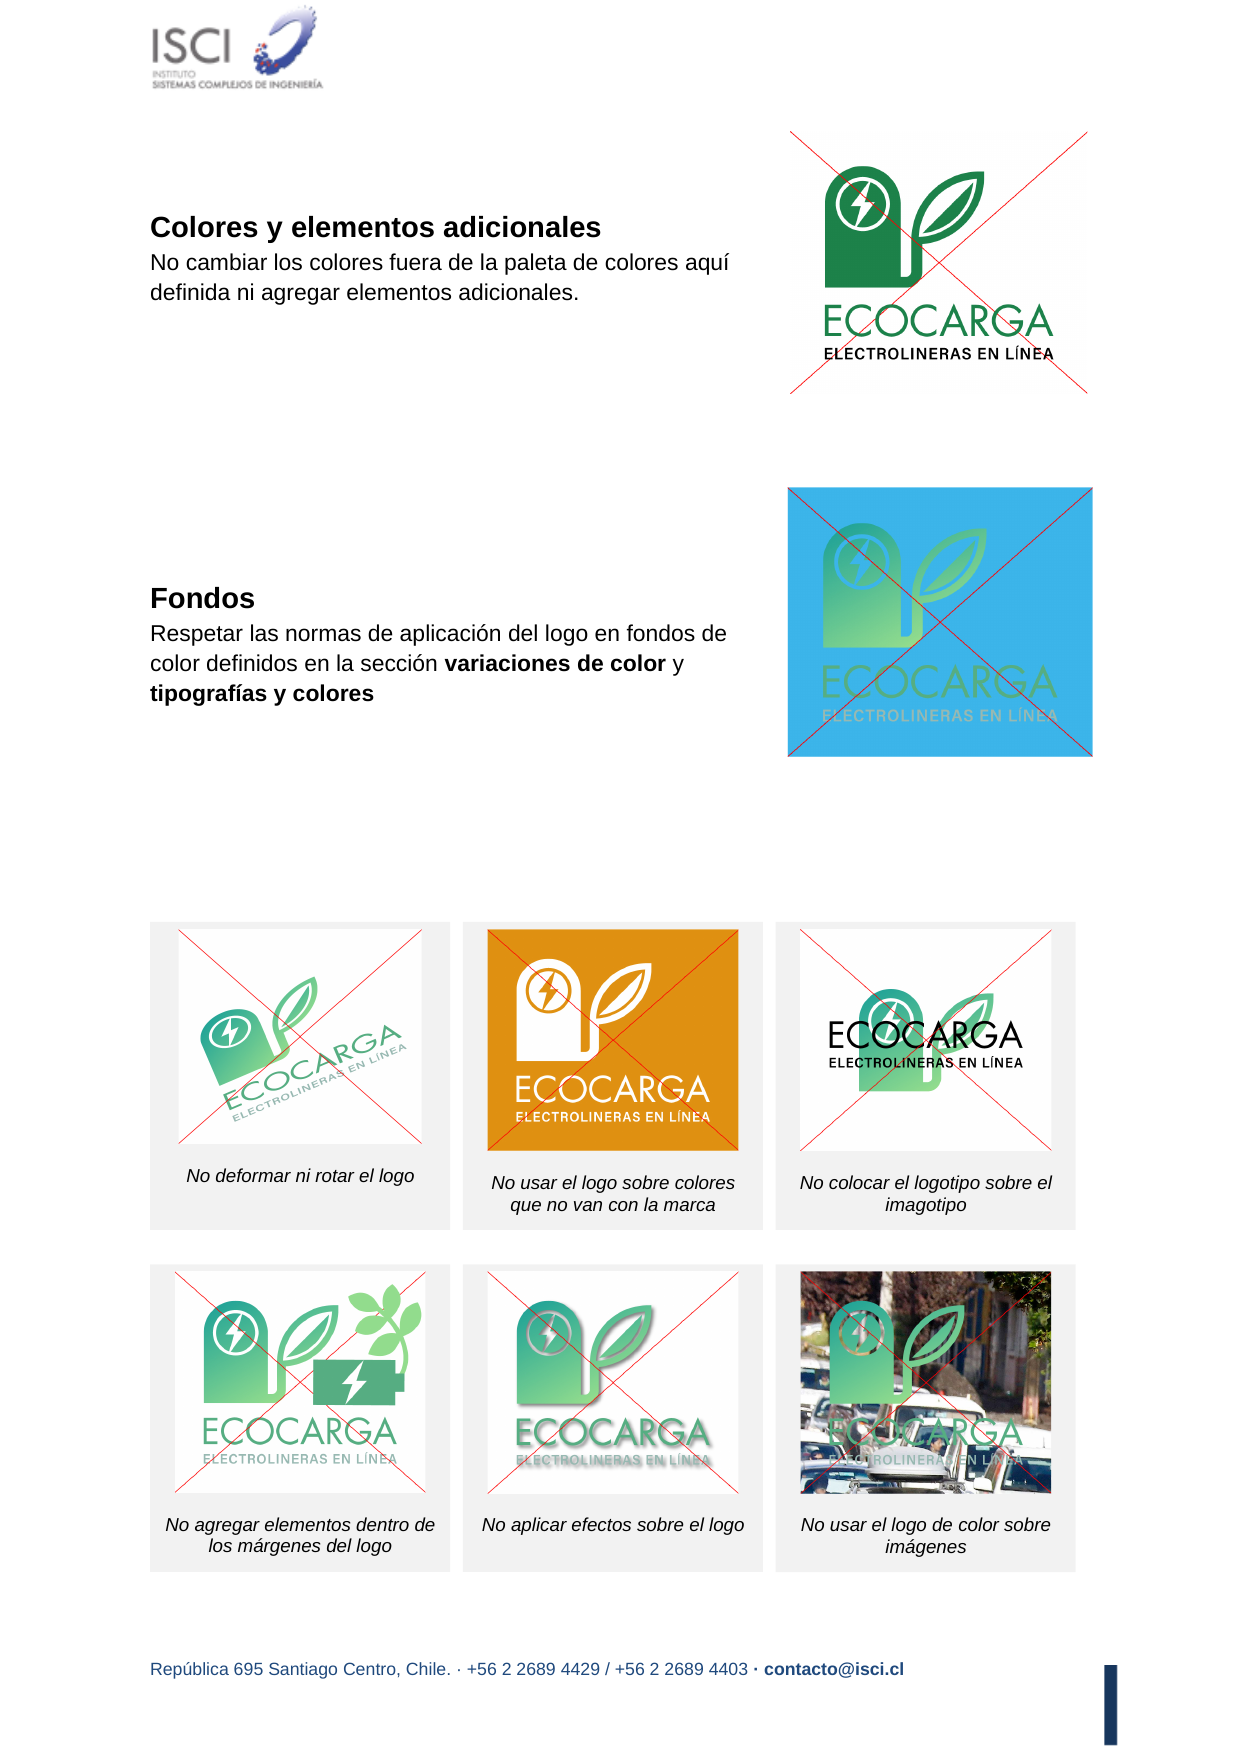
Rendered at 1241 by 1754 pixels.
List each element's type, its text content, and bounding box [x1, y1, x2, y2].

text Fondos [150, 581, 787, 615]
picture [487, 1271, 739, 1494]
picture [178, 929, 422, 1144]
picture [150, 0, 325, 95]
text No cambiar los colores fuera de la paleta de colores aquí definida ni agregar elementos adicionales. [150, 249, 790, 306]
picture [487, 929, 739, 1151]
picture [790, 131, 1088, 394]
text Colores y elementos adicionales [150, 210, 790, 244]
picture [800, 929, 1052, 1151]
picture [787, 487, 1093, 757]
text Respetar las normas de aplicación del logo en fondos de color definidos en la sección variaciones de color y tipografías y colores [150, 620, 787, 707]
picture [800, 1271, 1052, 1494]
picture [1103, 1665, 1119, 1747]
picture [175, 1271, 426, 1493]
